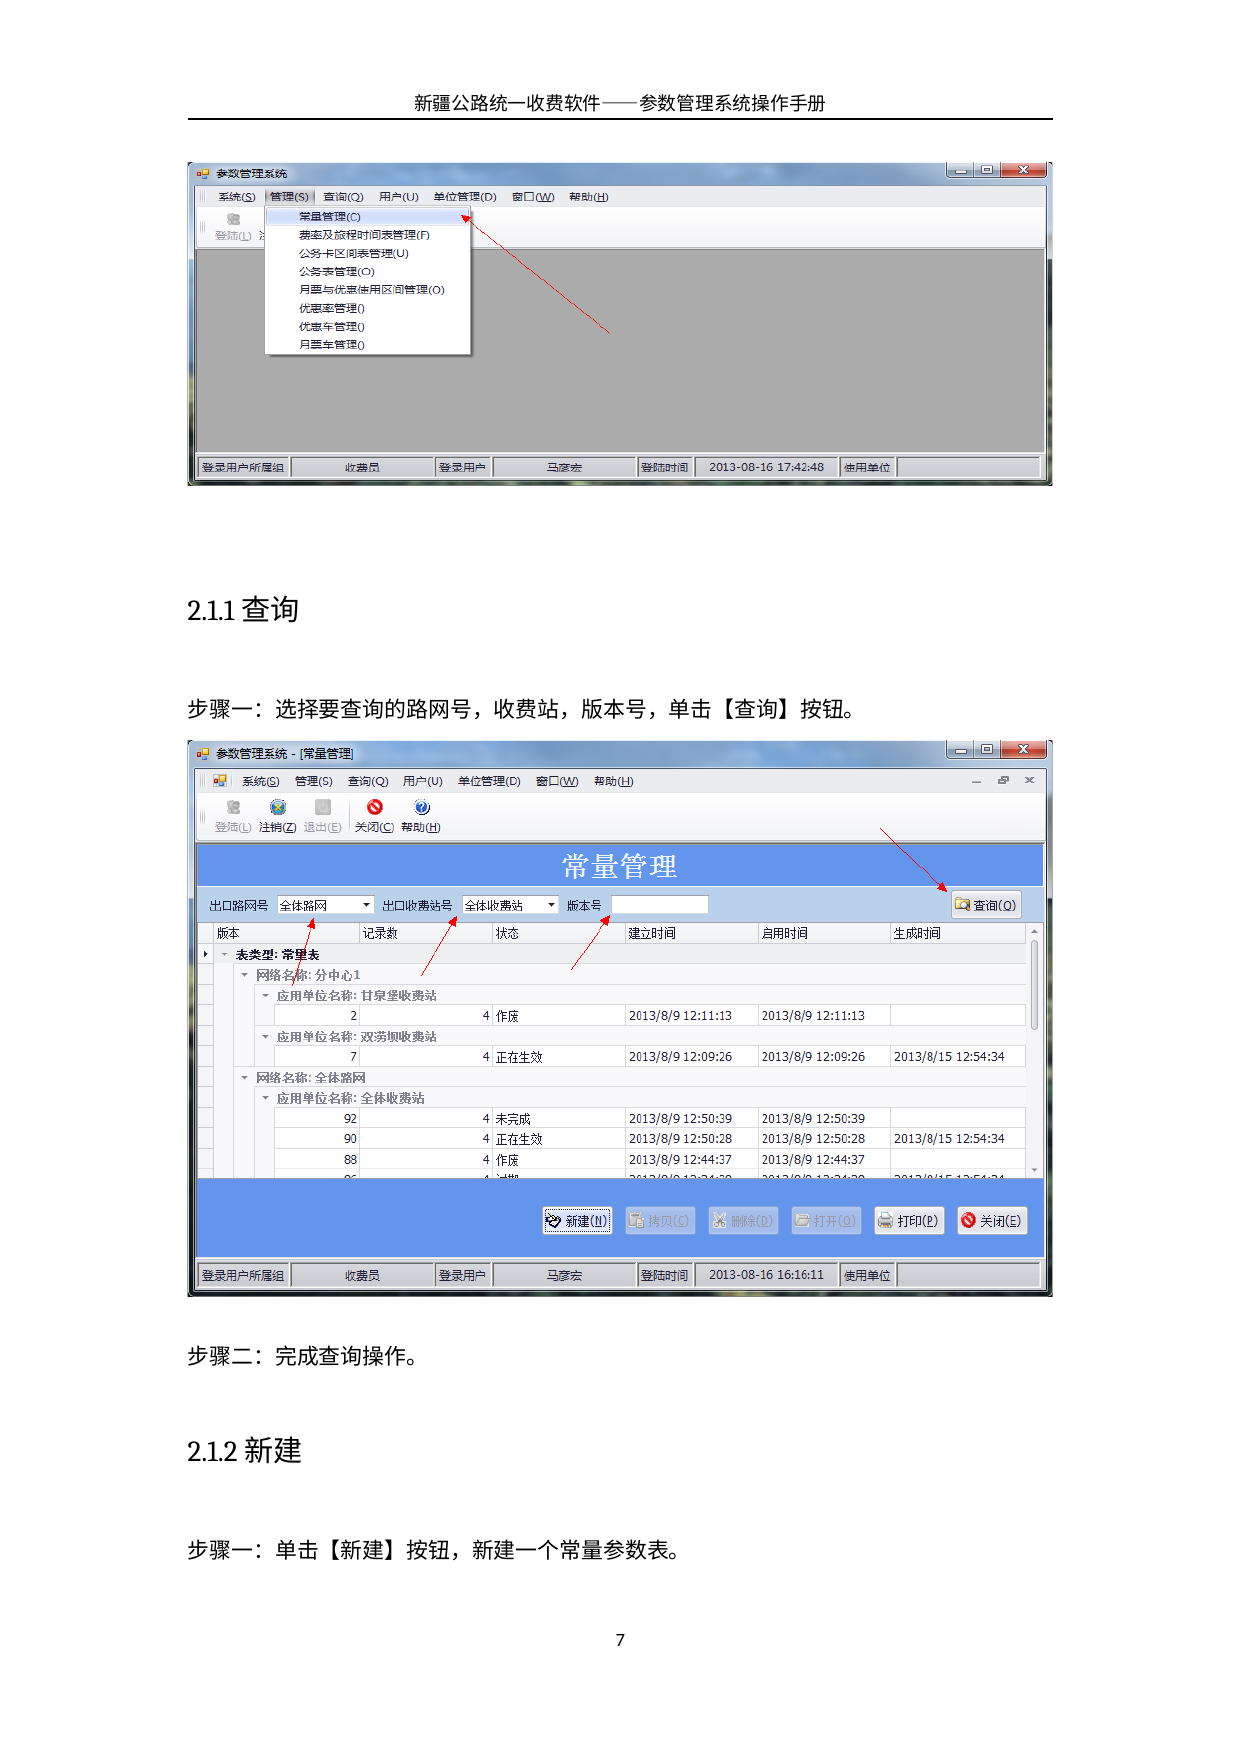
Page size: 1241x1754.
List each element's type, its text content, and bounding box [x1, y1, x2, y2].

text 步骤一：选择要查询的路网号，收费站，版本号，单击【查询】按钮。 [187, 692, 1053, 724]
subtitle 2.1.2 新建 [187, 1416, 1053, 1481]
picture [187, 740, 1053, 1297]
text 步骤二：完成查询操作。 [187, 1338, 1053, 1371]
picture [187, 162, 1053, 486]
text 步骤一：单击【新建】按钮，新建一个常量参数表。 [187, 1532, 1053, 1565]
subtitle 2.1.1 查询 [187, 575, 1053, 640]
